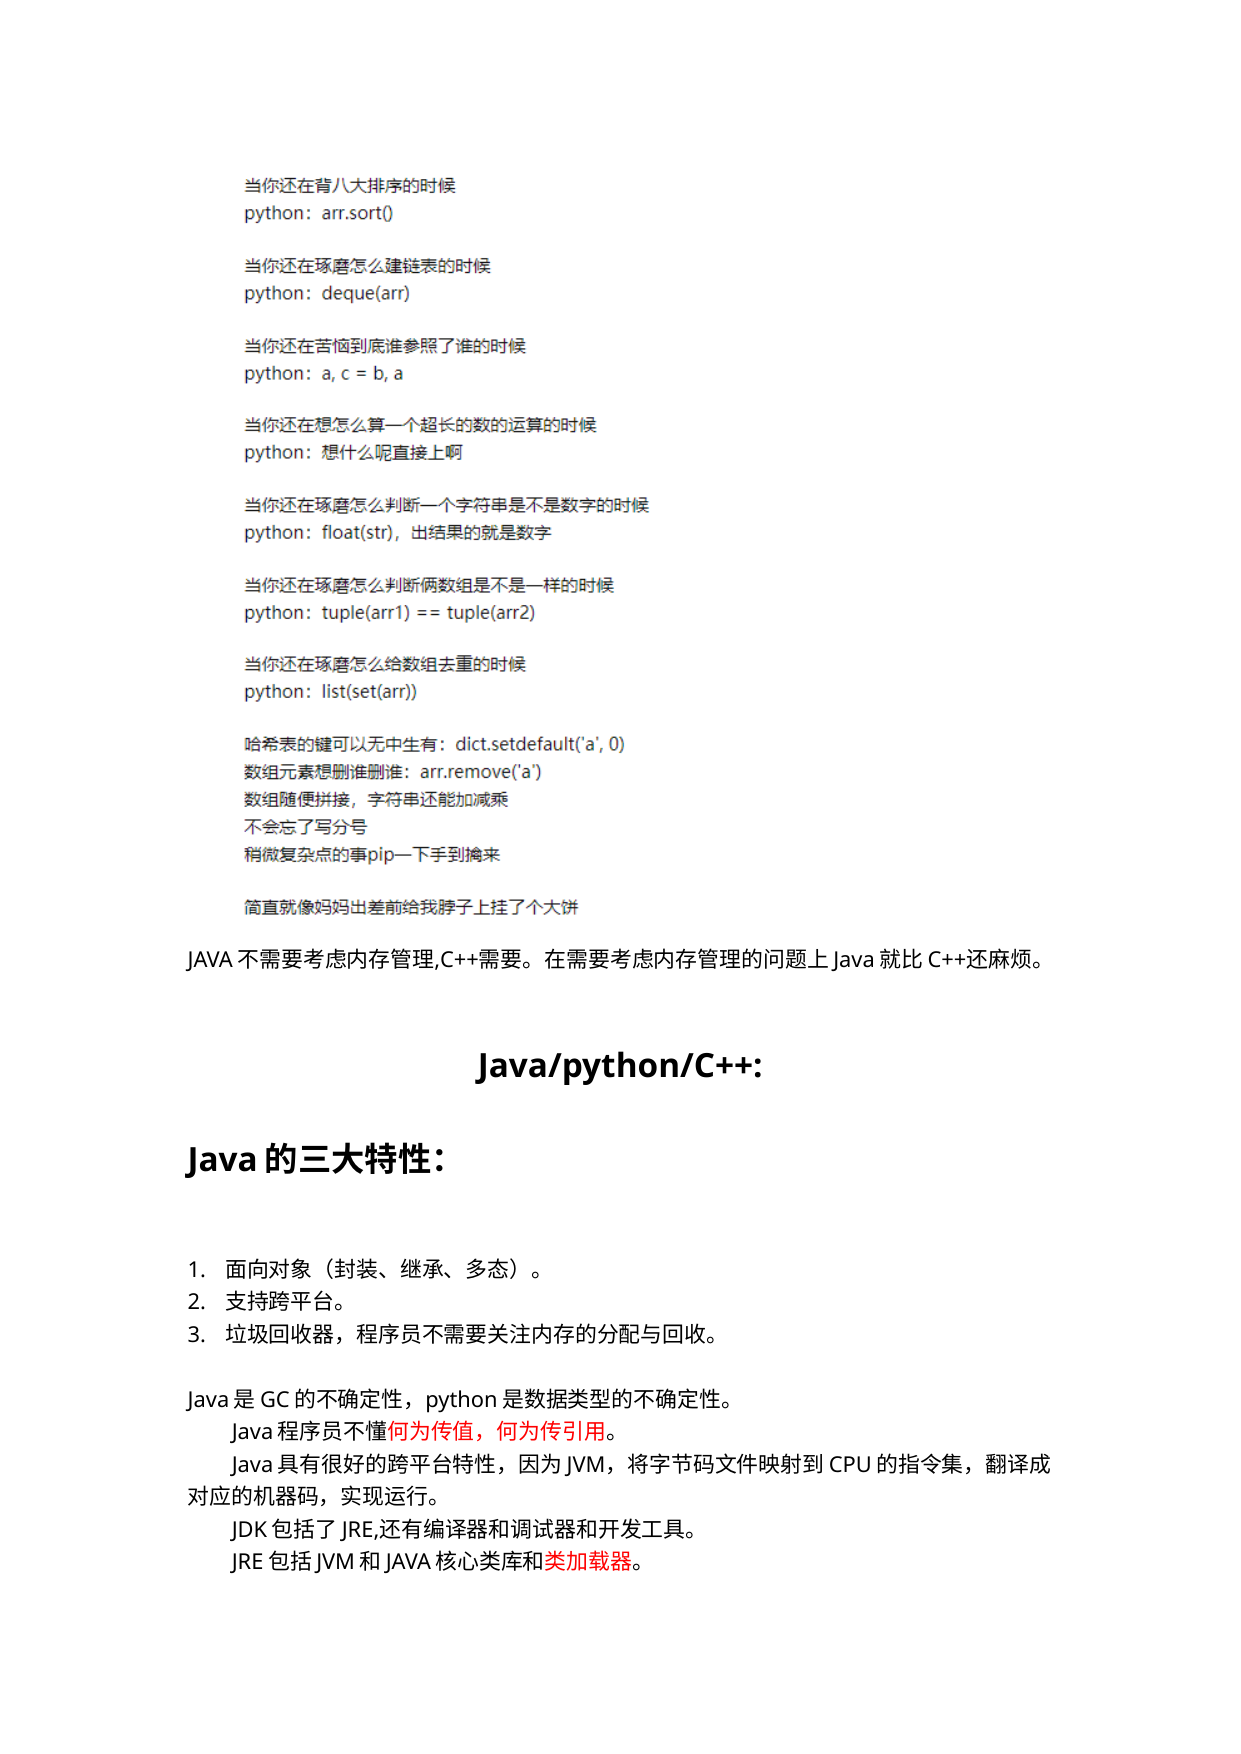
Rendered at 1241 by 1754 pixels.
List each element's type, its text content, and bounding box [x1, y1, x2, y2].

text JDK包括了JRE,还有编译器和调试器和开发工具。 [187, 1511, 1053, 1544]
list 面向对象（封装、继承、多态）。 [187, 1251, 1053, 1284]
picture [231, 168, 738, 936]
list 垃圾回收器，程序员不需要关注内存的分配与回收。 [187, 1316, 1053, 1349]
subtitle Java的三大特性： [187, 1124, 1053, 1189]
list 支持跨平台。 [187, 1284, 1053, 1316]
text JAVA不需要考虑内存管理,C++需要。在需要考虑内存管理的问题上Java就比C++还麻烦。 [187, 942, 1053, 974]
text Java是GC的不确定性，python是数据类型的不确定性。 [187, 1381, 1053, 1414]
text Java程序员不懂何为传值，何为传引用。 [187, 1414, 1053, 1446]
text Java具有很好的跨平台特性，因为JVM，将字节码文件映射到CPU的指令集，翻译成对应的机器码，实现运行。 [187, 1446, 1053, 1511]
text JRE包括JVM和JAVA核心类库和类加载器。 [187, 1544, 1053, 1576]
title Java/python/C++: [187, 1032, 1053, 1097]
